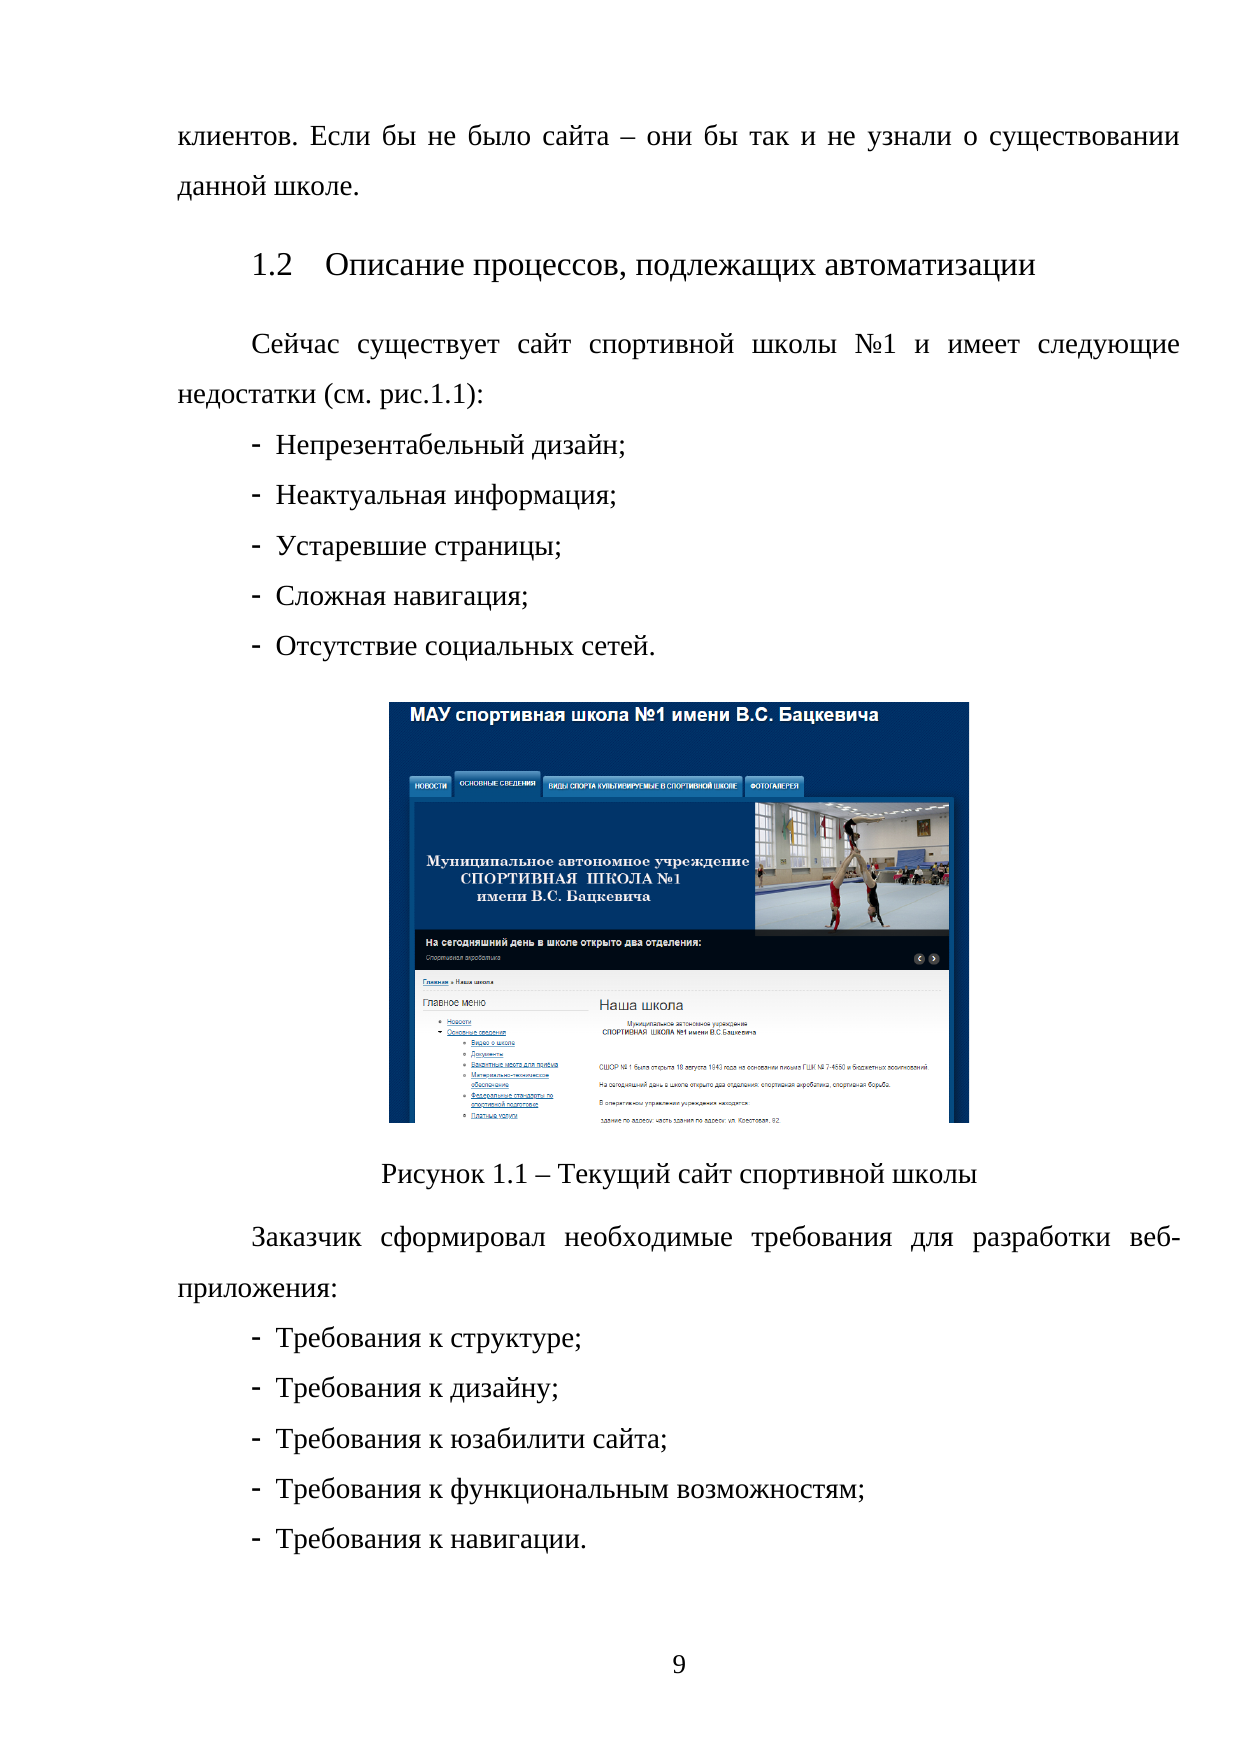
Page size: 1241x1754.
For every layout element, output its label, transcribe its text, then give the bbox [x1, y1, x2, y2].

list Требования к функциональным возможностям; [177, 1471, 1181, 1505]
text Сейчас существует сайт спортивной школы №1 и имеет следующие недостатки (см. рис.1.1): [177, 326, 1181, 410]
subtitle Описание процессов, подлежащих автоматизации [177, 244, 1181, 282]
list Устаревшие страницы; [177, 528, 1181, 561]
list Требования к дизайну; [177, 1370, 1181, 1404]
list Отсутствие социальных сетей. [177, 628, 1181, 662]
list Требования к навигации. [177, 1522, 1181, 1555]
picture [389, 702, 970, 1123]
list Требования к юзабилити сайта; [177, 1421, 1181, 1454]
text Заказчик сформировал необходимые требования для разработки веб-приложения: [177, 1219, 1181, 1303]
list Непрезентабельный дизайн; [177, 427, 1181, 461]
list Сложная навигация; [177, 578, 1181, 612]
list Неактуальная информация; [177, 477, 1181, 511]
list Требования к структуре; [177, 1320, 1181, 1354]
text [177, 118, 1181, 202]
